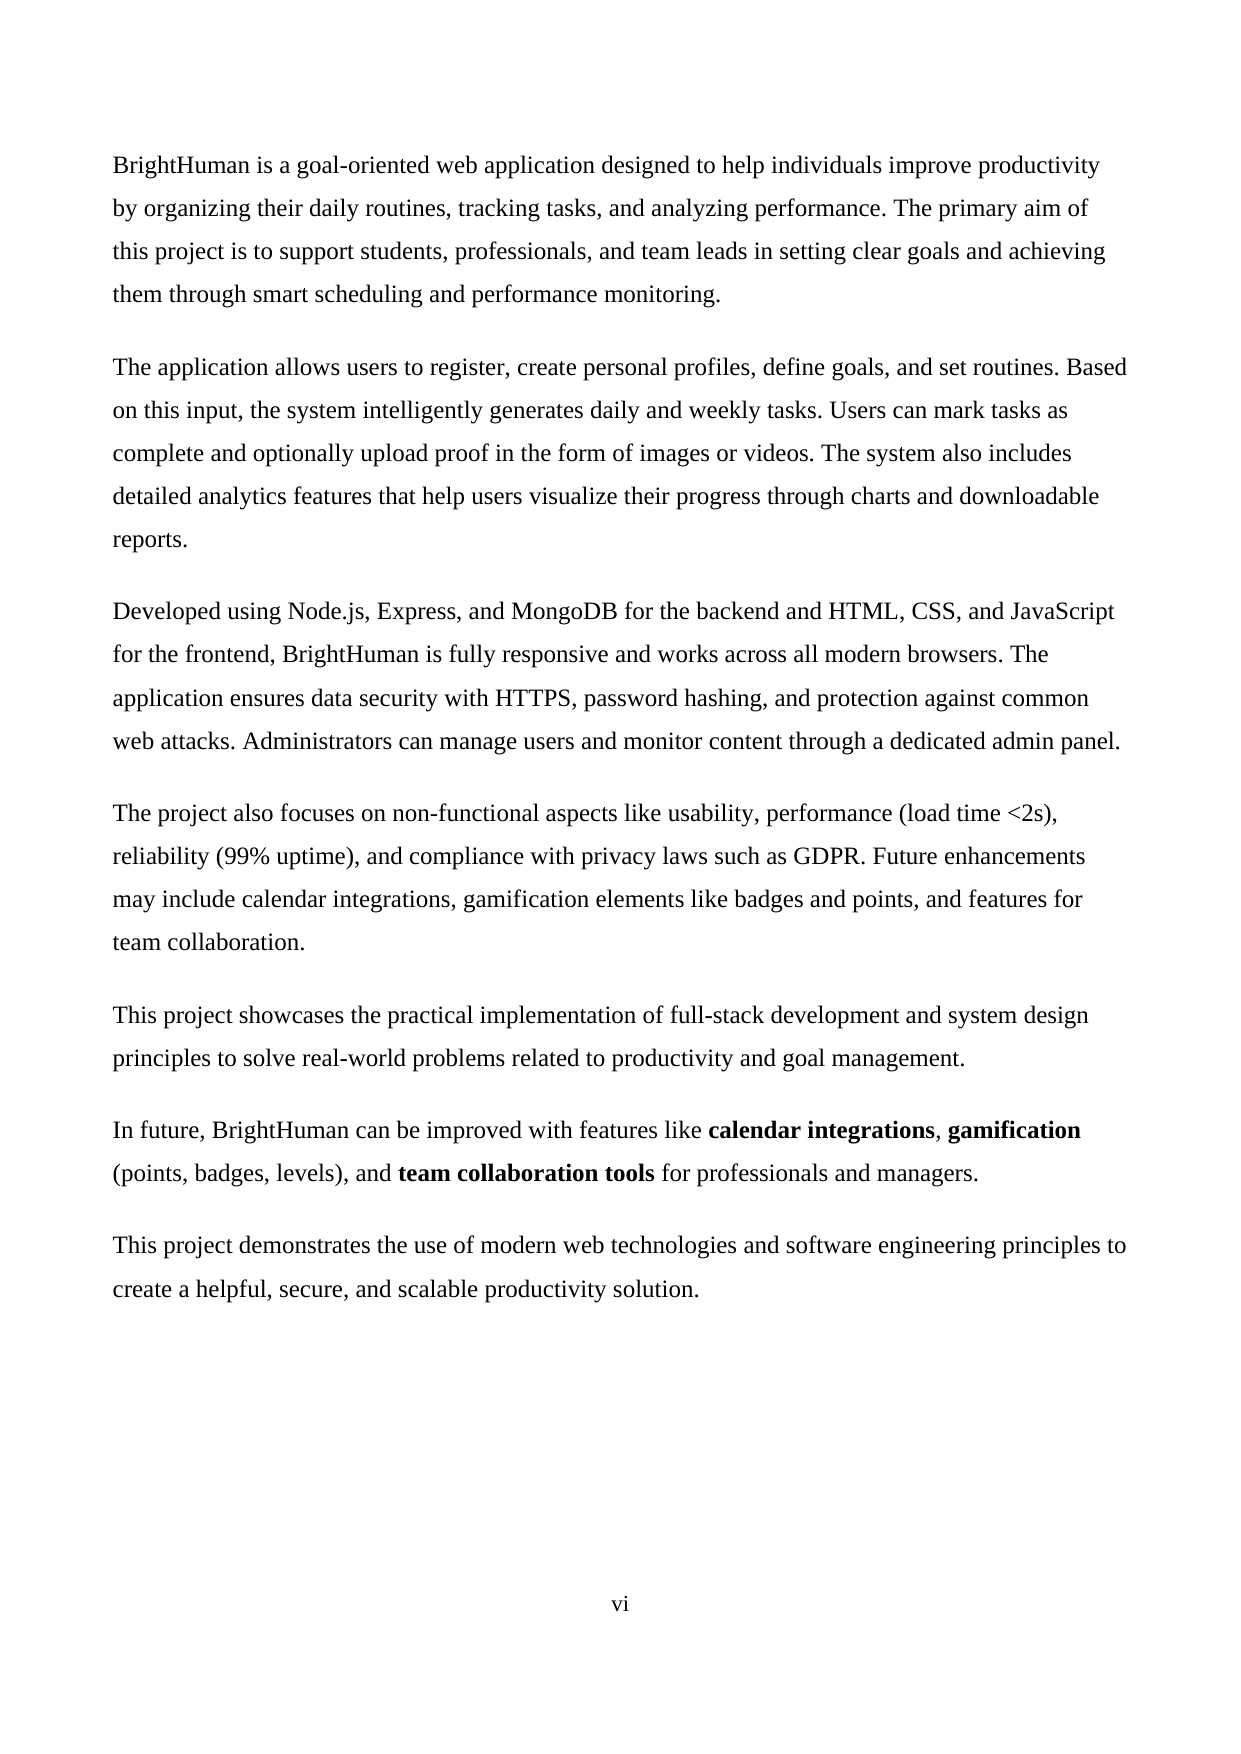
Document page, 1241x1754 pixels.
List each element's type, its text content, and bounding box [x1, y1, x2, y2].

text Developed using Node.js, Express, and MongoDB for the backend and HTML, CSS, and JavaScript for the frontend, BrightHuman is fully responsive and works across all modern browsers. The application ensures data security with HTTPS, password hashing, and protection against common web attacks. Administrators can manage users and monitor content through a dedicated admin panel. [112, 596, 1128, 754]
text BrightHuman is a goal-oriented web application designed to help individuals improve productivity by organizing their daily routines, tracking tasks, and analyzing performance. The primary aim of this project is to support students, professionals, and team leads in setting clear goals and achieving them through smart scheduling and performance monitoring. [112, 150, 1128, 308]
text The application allows users to register, create personal profiles, define goals, and set routines. Based on this input, the system intelligently generates daily and weekly tasks. Users can mark tasks as complete and optionally upload proof in the form of images or videos. The system also includes detailed analytics features that help users visualize their progress through charts and downloadable reports. [112, 352, 1128, 553]
text This project showcases the practical implementation of full-stack development and system design principles to solve real-world problems related to productivity and goal management. [112, 1000, 1128, 1072]
text This project demonstrates the use of modern web technologies and software engineering principles to create a helpful, secure, and scalable productivity solution. [112, 1231, 1128, 1302]
text In future, BrightHuman can be improved with features like calendar integrations, gamification (points, badges, levels), and team collaboration tools for professionals and managers. [112, 1115, 1128, 1187]
text The project also focuses on non-functional aspects like usability, performance (load time <2s), reliability (99% uptime), and compliance with privacy laws such as GDPR. Future enhancements may include calendar integrations, gamification elements like badges and points, and features for team collaboration. [112, 798, 1128, 956]
